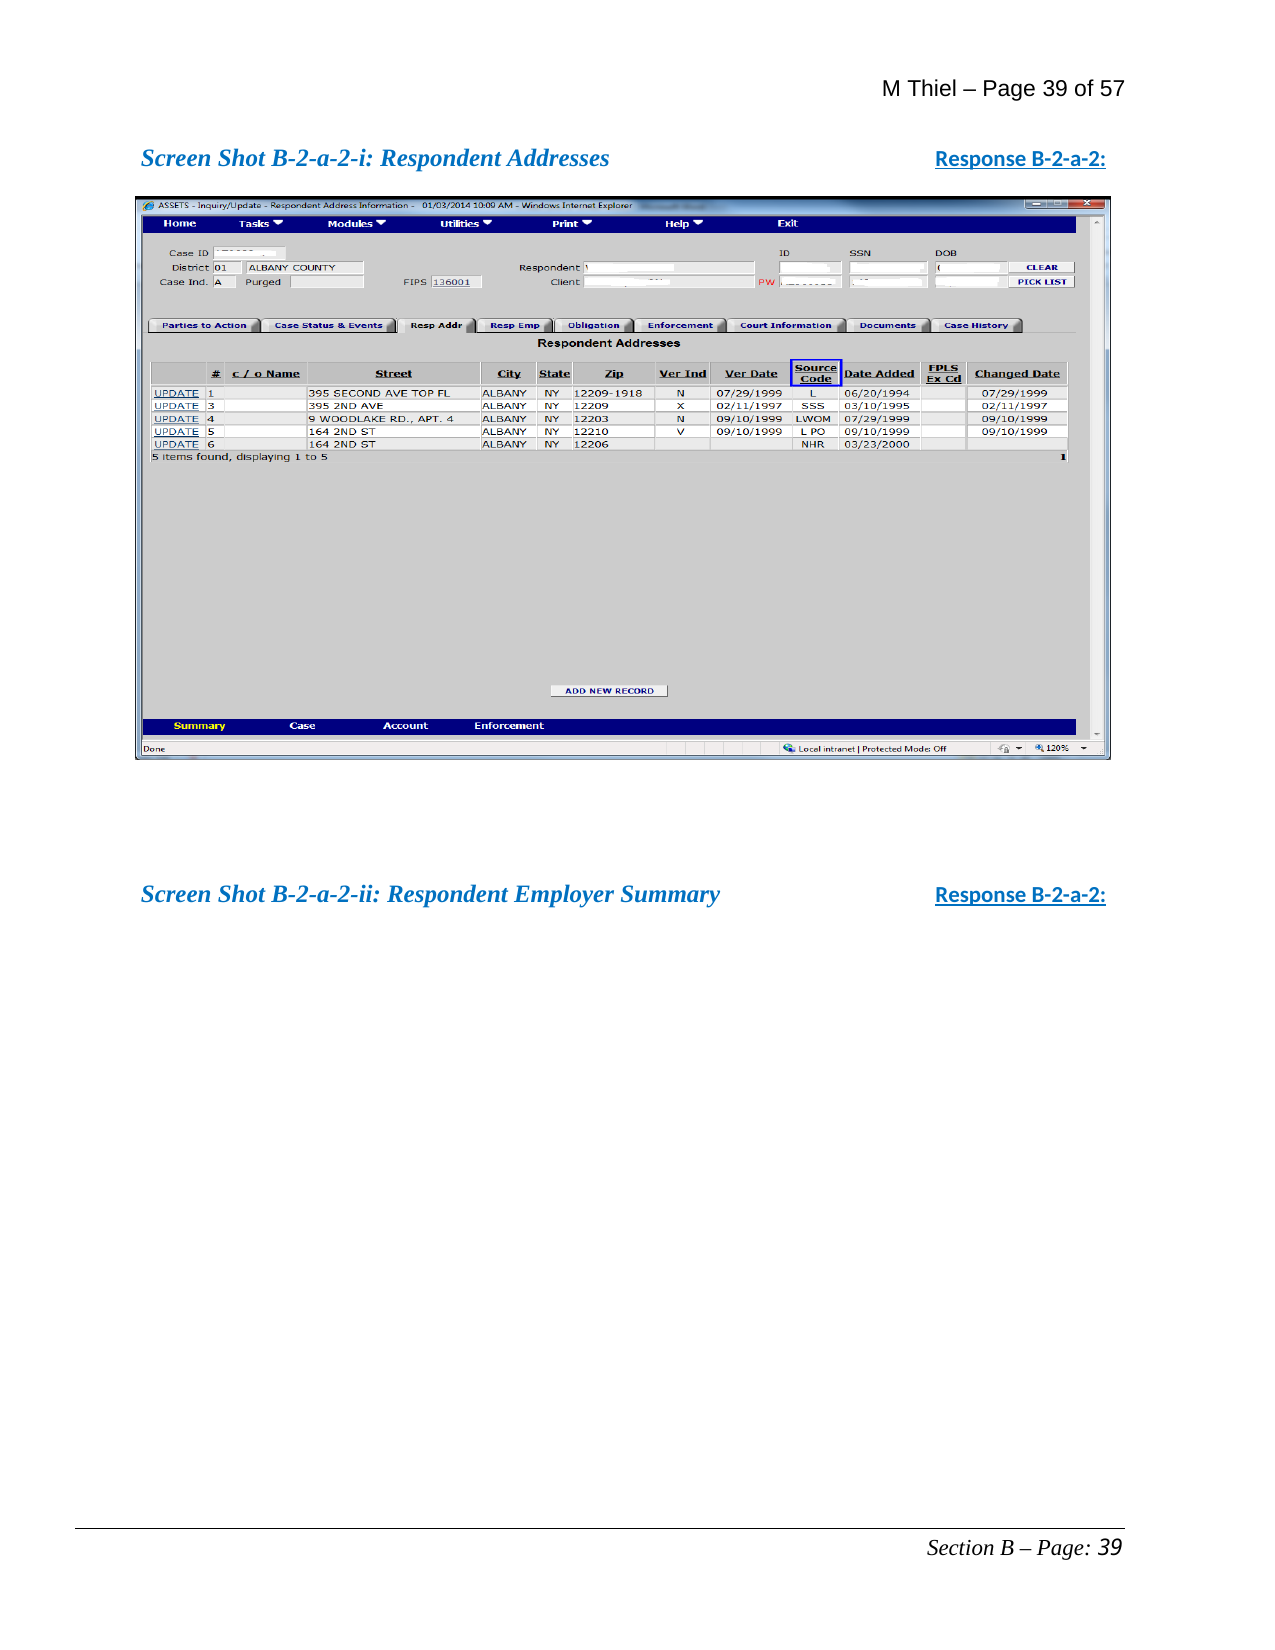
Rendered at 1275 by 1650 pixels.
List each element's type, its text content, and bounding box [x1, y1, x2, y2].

subtitle Screen Shot B-2-a-2-i: Respondent Addresses Response B-2-a-2: [141, 143, 1125, 172]
subtitle Screen Shot B-2-a-2-ii: Respondent Employer Summary Response B-2-a-2: [141, 879, 1125, 908]
picture [135, 196, 1112, 760]
